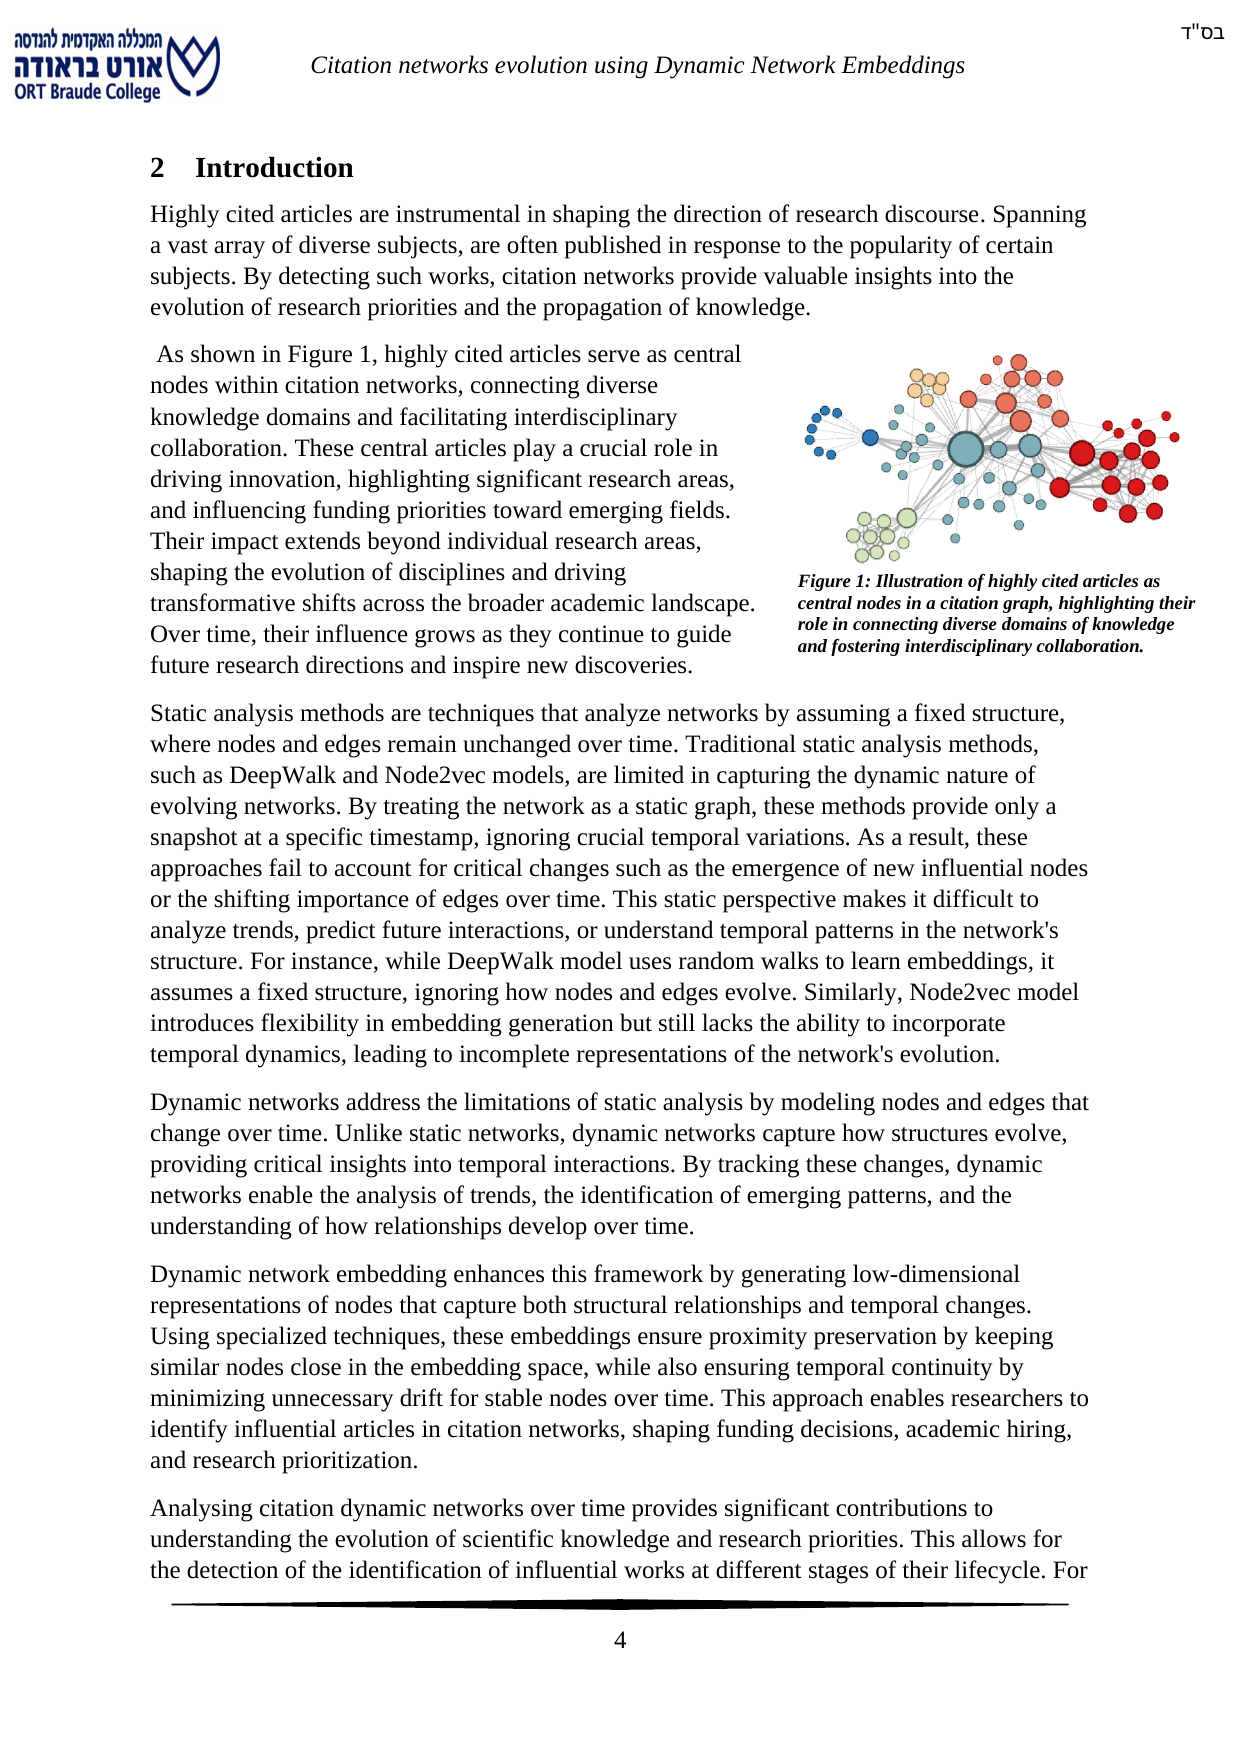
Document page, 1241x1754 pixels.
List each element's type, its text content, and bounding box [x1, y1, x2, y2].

text Dynamic network embedding enhances this framework by generating low-dimensional representations of nodes that capture both structural relationships and temporal changes. Using specialized techniques, these embeddings ensure proximity preservation by keeping similar nodes close in the embedding space, while also ensuring temporal continuity by minimizing unnecessary drift for stable nodes over time. This approach enables researchers to identify influential articles in citation networks, shaping funding decisions, academic hiring, and research prioritization. [150, 1259, 1090, 1474]
picture [787, 340, 1186, 566]
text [150, 1493, 1090, 1583]
subtitle Introduction [150, 150, 1090, 183]
text Dynamic networks address the limitations of static analysis by modeling nodes and edges that change over time. Unlike static networks, dynamic networks capture how structures evolve, providing critical insights into temporal interactions. By tracking these changes, dynamic networks enable the analysis of trends, the identification of emerging patterns, and the understanding of how relationships develop over time. [150, 1087, 1090, 1240]
text As shown in Figure 1, highly cited articles serve as central nodes within citation networks, connecting diverse knowledge domains and facilitating interdisciplinary collaboration. These central articles play a crucial role in driving innovation, highlighting significant research areas, and influencing funding priorities toward emerging fields. Their impact extends beyond individual research areas, shaping the evolution of disciplines and driving transformative shifts across the broader academic landscape. Over time, their influence grows as they continue to guide future research directions and inspire new discoveries. [150, 339, 1090, 679]
picture [12, 26, 221, 104]
text Highly cited articles are instrumental in shaping the direction of research discourse. Spanning a vast array of diverse subjects, are often published in response to the popularity of certain subjects. By detecting such works, citation networks provide valuable insights into the evolution of research priorities and the propagation of knowledge. [150, 199, 1090, 321]
text Static analysis methods are techniques that analyze networks by assuming a fixed structure, where nodes and edges remain unchanged over time. Traditional static analysis methods, such as DeepWalk and Node2vec models, are limited in capturing the dynamic nature of evolving networks. By treating the network as a static graph, these methods provide only a snapshot at a specific timestamp, ignoring crucial temporal variations. As a result, these approaches fail to account for critical changes such as the emergence of new influential nodes or the shifting importance of edges over time. This static perspective makes it difficult to analyze trends, predict future interactions, or understand temporal patterns in the network's structure. For instance, while DeepWalk model uses random walks to learn embeddings, it assumes a fixed structure, ignoring how nodes and edges evolve. Similarly, Node2vec model introduces flexibility in embedding generation but still lacks the ability to incorporate temporal dynamics, leading to incomplete representations of the network's evolution. [150, 698, 1090, 1068]
